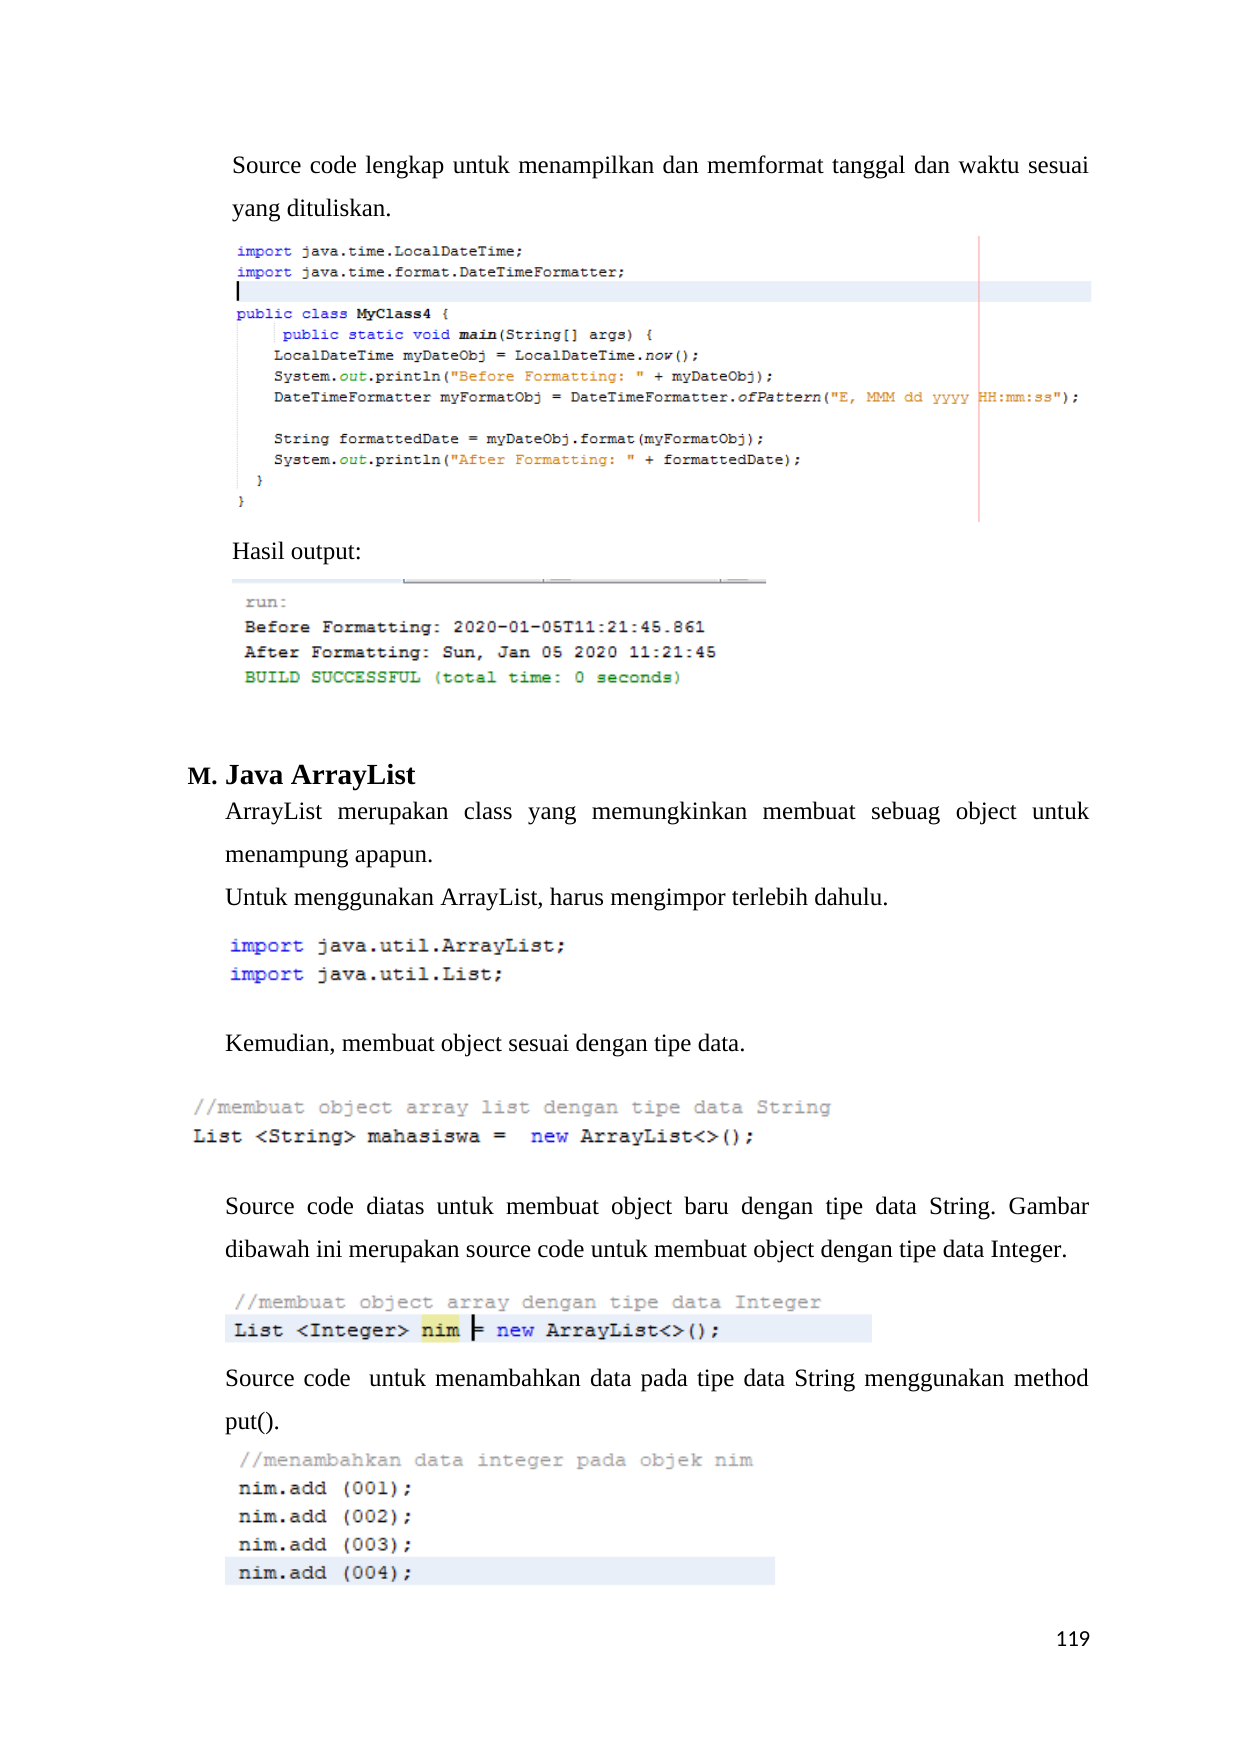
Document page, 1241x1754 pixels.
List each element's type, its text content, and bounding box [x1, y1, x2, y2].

list Source code untuk menambahkan data pada tipe data String menggunakan method put(). [225, 1363, 1090, 1435]
list ArrayList merupakan class yang memungkinkan membuat sebuag object untuk menampung apapun. [225, 796, 1090, 868]
list Kemudian, membuat object sesuai dengan tipe data. [225, 1028, 1090, 1057]
list Java ArrayList [187, 757, 1090, 791]
picture [231, 579, 767, 744]
picture [225, 1277, 872, 1349]
picture [231, 236, 1092, 522]
list Untuk menggunakan ArrayList, harus mengimpor terlebih dahulu. [225, 882, 1090, 911]
picture [225, 925, 621, 1015]
list Source code lengkap untuk menampilkan dan memformat tanggal dan waktu sesuai yang dituliskan. [232, 150, 1090, 222]
list Source code diatas untuk membuat object baru dengan tipe data String. Gambar dibawah ini merupakan source code untuk membuat object dengan tipe data Integer. [225, 1191, 1090, 1263]
picture [187, 1092, 858, 1157]
list Hasil output: [232, 536, 1090, 565]
picture [225, 1449, 775, 1604]
